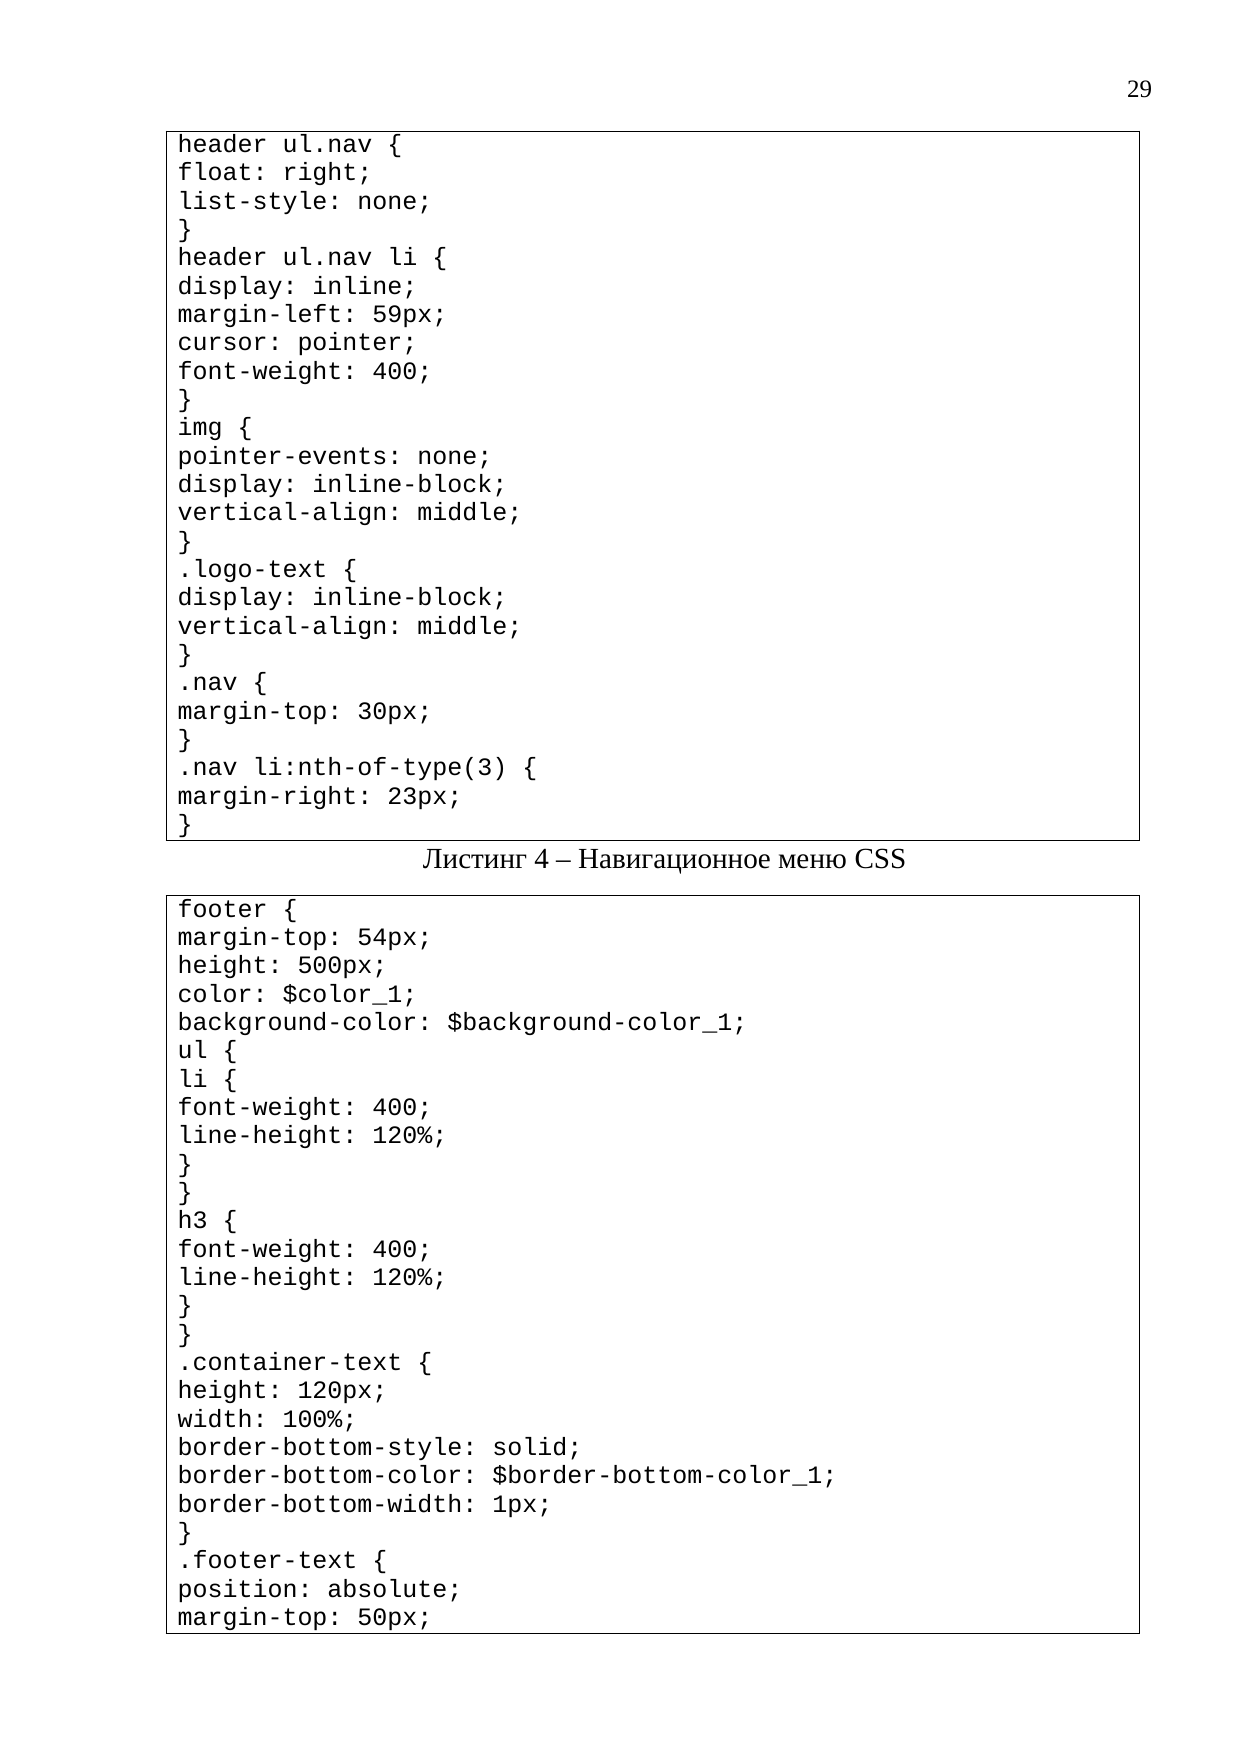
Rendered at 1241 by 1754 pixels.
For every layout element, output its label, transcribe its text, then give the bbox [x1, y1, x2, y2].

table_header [167, 896, 1139, 1633]
text Листинг 4 – Навигационное меню CSS [177, 841, 1152, 874]
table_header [167, 132, 1139, 840]
